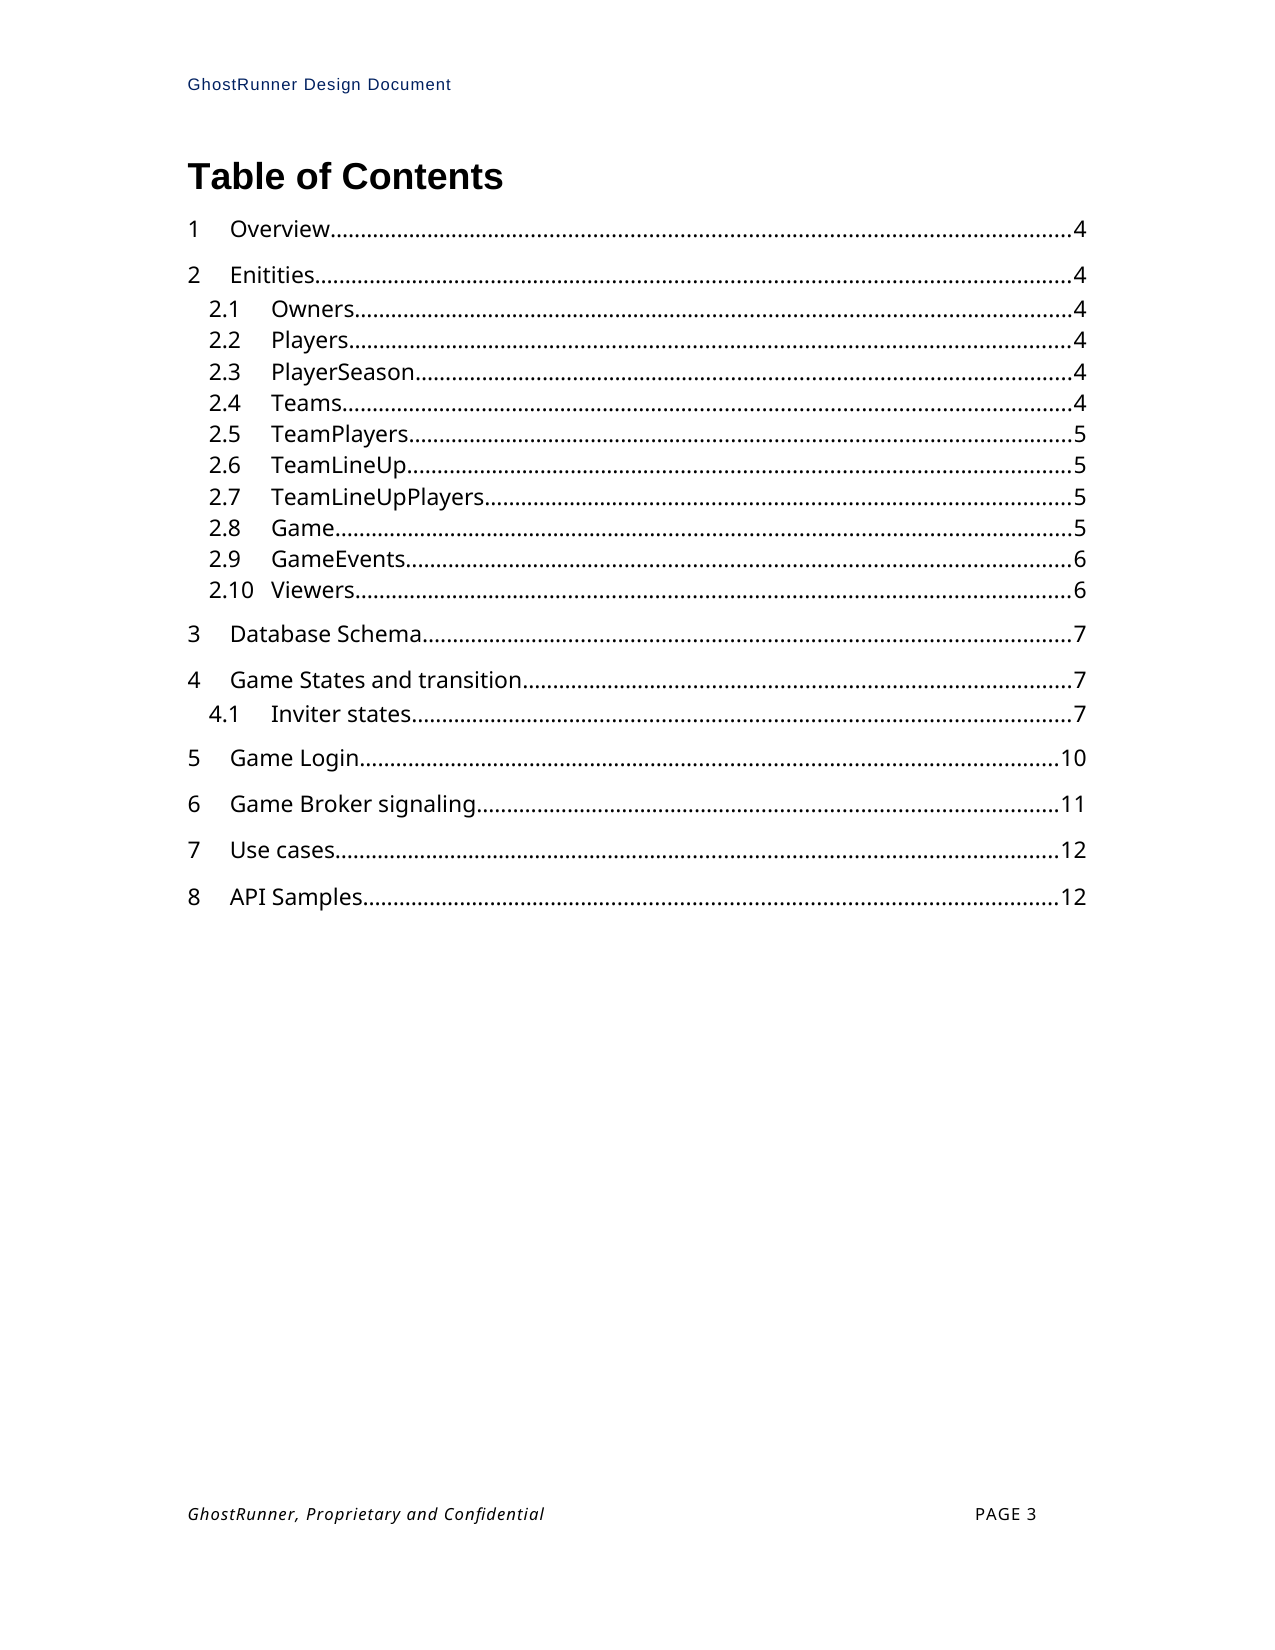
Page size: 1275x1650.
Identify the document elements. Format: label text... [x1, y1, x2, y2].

text 8 API Samples 12 [187, 881, 1087, 912]
text 2.3 PlayerSeason 4 [208, 356, 1087, 387]
text Table of Contents [187, 154, 1087, 197]
text 3 Database Schema 7 [187, 618, 1087, 649]
text 2.6 TeamLineUp 5 [208, 449, 1087, 481]
text 6 Game Broker signaling 11 [187, 788, 1087, 819]
text 4.1 Inviter states 7 [208, 698, 1087, 729]
text 2 Enitities 4 [187, 259, 1087, 291]
text 2.10 Viewers 6 [208, 574, 1087, 606]
text 2.2 Players 4 [208, 324, 1087, 356]
text 2.1 Owners 4 [208, 293, 1087, 324]
text 4 Game States and transition 7 [187, 664, 1087, 696]
text 2.9 GameEvents 6 [208, 543, 1087, 574]
text 2.4 Teams 4 [208, 387, 1087, 418]
text 2.7 TeamLineUpPlayers 5 [208, 481, 1087, 512]
text 2.8 Game 5 [208, 512, 1087, 543]
text 1 Overview 4 [187, 213, 1087, 244]
text 5 Game Login 10 [187, 742, 1087, 773]
text 7 Use cases 12 [187, 834, 1087, 866]
text 2.5 TeamPlayers 5 [208, 418, 1087, 449]
